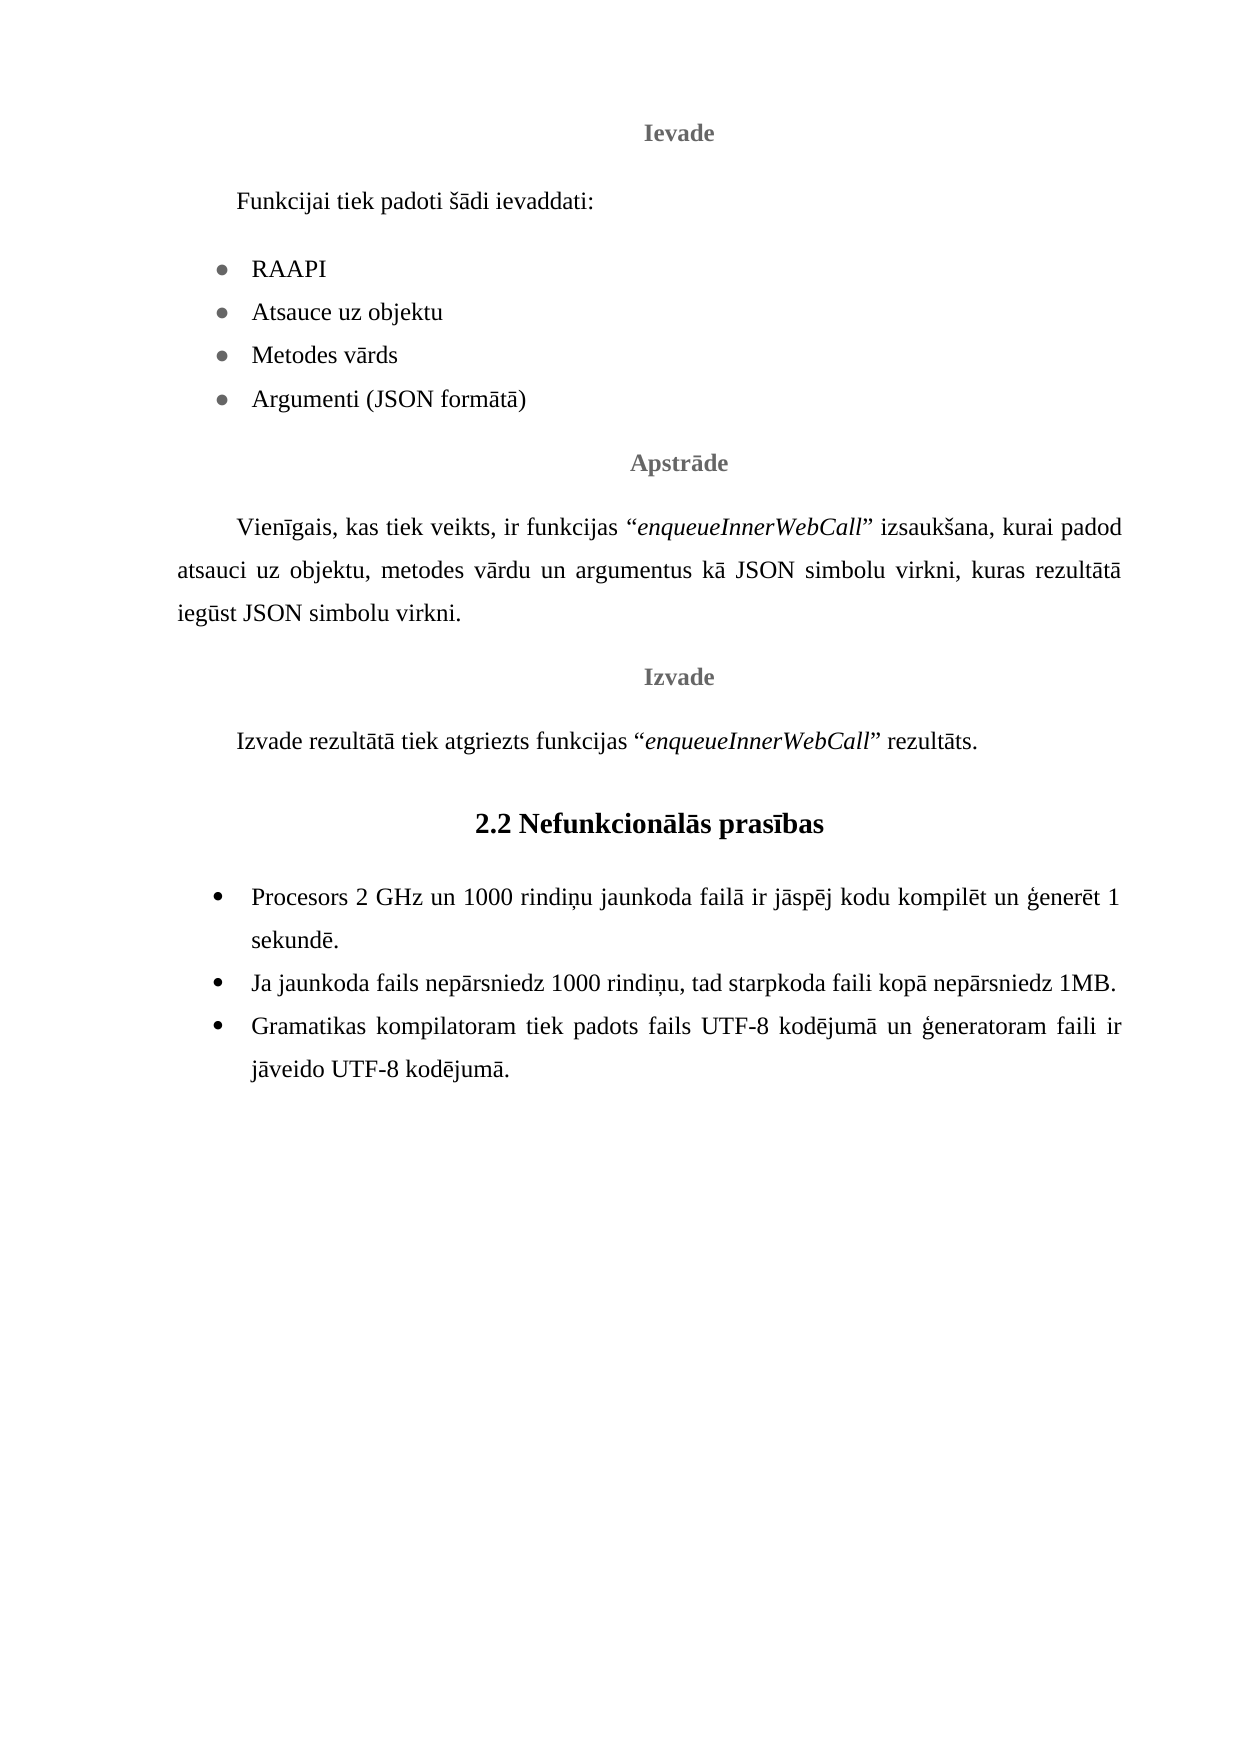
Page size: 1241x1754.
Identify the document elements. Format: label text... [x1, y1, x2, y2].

list Argumenti (JSON formātā) [214, 384, 1122, 412]
list RAAPI [214, 254, 1122, 283]
list Procesors 2 GHz un 1000 rindiņu jaunkoda failā ir jāspēj kodu kompilēt un ģenerēt 1 sekundē. [213, 882, 1122, 953]
text Vienīgais, kas tiek veikts, ir funkcijas “enqueueInnerWebCall” izsaukšana, kurai padod atsauci uz objektu, metodes vārdu un argumentus kā JSON simbolu virkni, kuras rezultātā iegūst JSON simbolu virkni. [177, 512, 1122, 627]
text Izvade [177, 662, 1122, 691]
list Metodes vārds [214, 341, 1122, 369]
list Gramatikas kompilatoram tiek padots fails UTF-8 kodējumā un ģeneratoram faili ir jāveido UTF-8 kodējumā. [213, 1011, 1122, 1083]
subtitle 2.2 Nefunkcionālās prasības [177, 806, 1122, 840]
text Funkcijai tiek padoti šādi ievaddati: [177, 186, 1122, 215]
list Ja jaunkoda fails nepārsniedz 1000 rindiņu, tad starpkoda faili kopā nepārsniedz 1MB. [213, 968, 1122, 997]
text Izvade rezultātā tiek atgriezts funkcijas “enqueueInnerWebCall” rezultāts. [177, 726, 1122, 754]
list Atsauce uz objektu [214, 297, 1122, 326]
text Ievade [177, 118, 1122, 147]
text Apstrāde [177, 448, 1122, 476]
